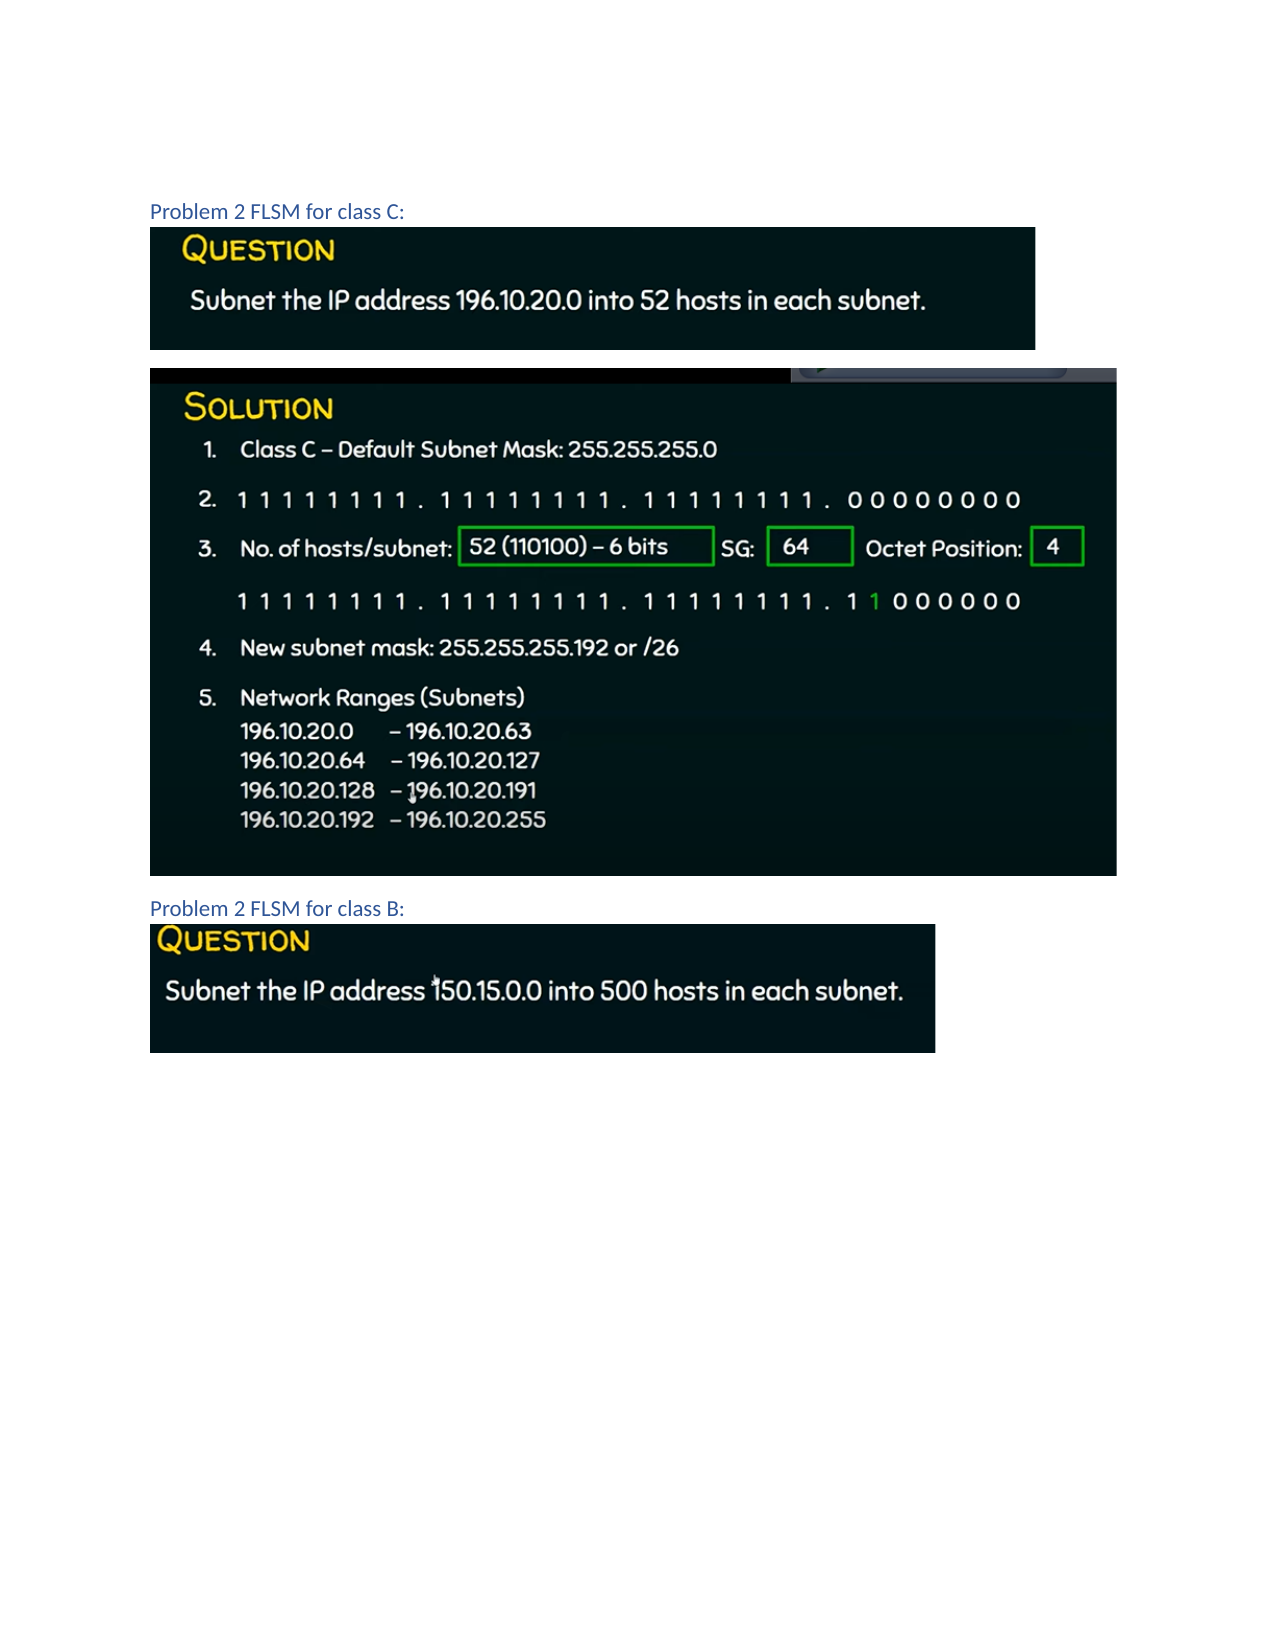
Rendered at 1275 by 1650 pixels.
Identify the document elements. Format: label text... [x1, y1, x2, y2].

picture [150, 227, 1036, 350]
picture [150, 368, 1117, 876]
subtitle Problem 2 FLSM for class B: [150, 894, 1125, 922]
picture [150, 924, 936, 1053]
subtitle Problem 2 FLSM for class C: [150, 197, 1125, 225]
